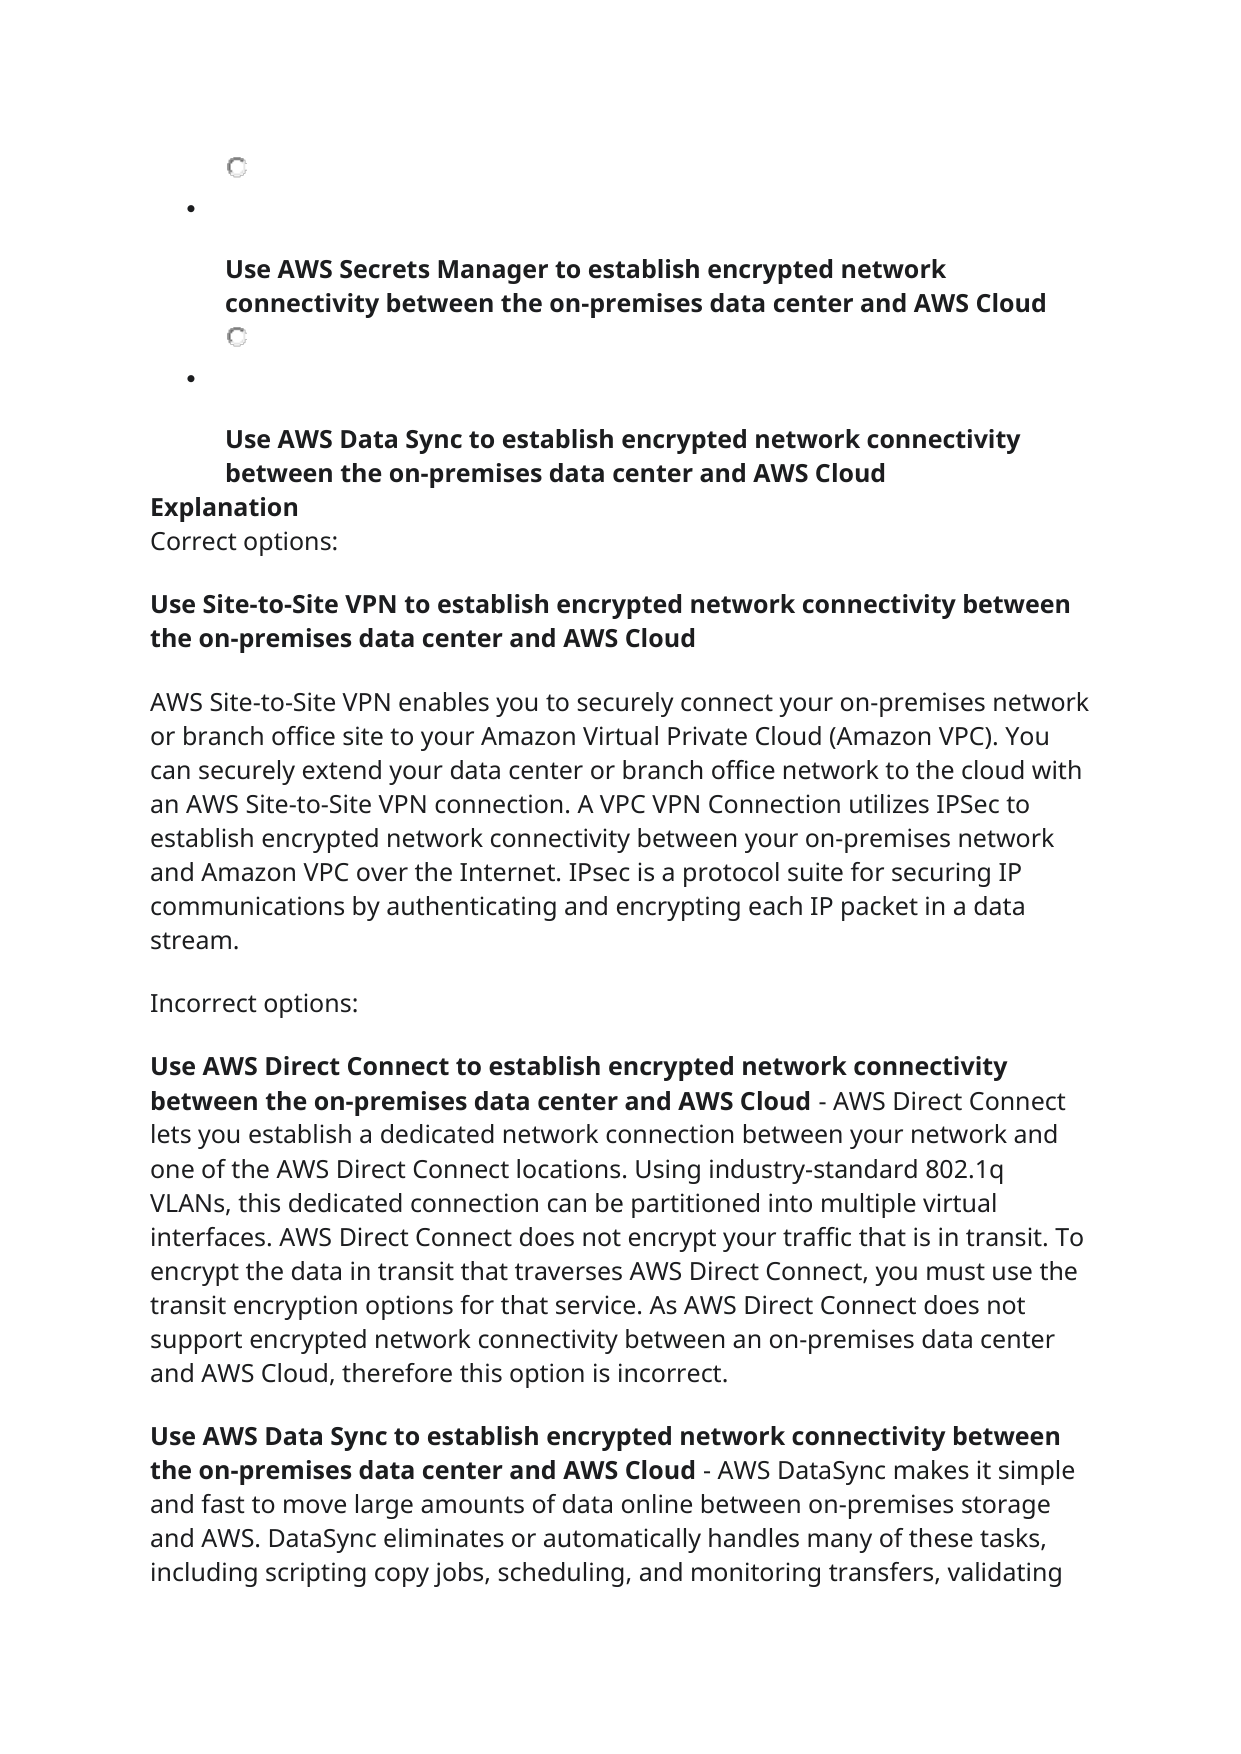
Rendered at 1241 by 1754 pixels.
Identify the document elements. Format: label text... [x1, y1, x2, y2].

text Correct options: [150, 524, 1090, 558]
text Use AWS Secrets Manager to establish encrypted network connectivity between the on-premises data center and AWS Cloud [225, 252, 1090, 320]
text AWS Site-to-Site VPN enables you to securely connect your on-premises network or branch office site to your Amazon Virtual Private Cloud (Amazon VPC). You can securely extend your data center or branch office network to the cloud with an AWS Site-to-Site VPN connection. A VPC VPN Connection utilizes IPSec to establish encrypted network connectivity between your on-premises network and Amazon VPC over the Internet. IPsec is a protocol suite for securing IP communications by authenticating and encrypting each IP packet in a data stream. [150, 684, 1090, 957]
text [150, 1419, 1090, 1589]
text Use Site-to-Site VPN to establish encrypted network connectivity between the on-premises data center and AWS Cloud [150, 587, 1090, 655]
text Explanation [150, 489, 1090, 524]
text Use AWS Data Sync to establish encrypted network connectivity between the on-premises data center and AWS Cloud [225, 421, 1090, 489]
text Incorrect options: [150, 986, 1090, 1020]
text Use AWS Direct Connect to establish encrypted network connectivity between the on-premises data center and AWS Cloud - AWS Direct Connect lets you establish a dedicated network connection between your network and one of the AWS Direct Connect locations. Using industry-standard 802.1q VLANs, this dedicated connection can be partitioned into multiple virtual interfaces. AWS Direct Connect does not encrypt your traffic that is in transit. To encrypt the data in transit that traverses AWS Direct Connect, you must use the transit encryption options for that service. As AWS Direct Connect does not support encrypted network connectivity between an on-premises data center and AWS Cloud, therefore this option is incorrect. [150, 1049, 1090, 1390]
